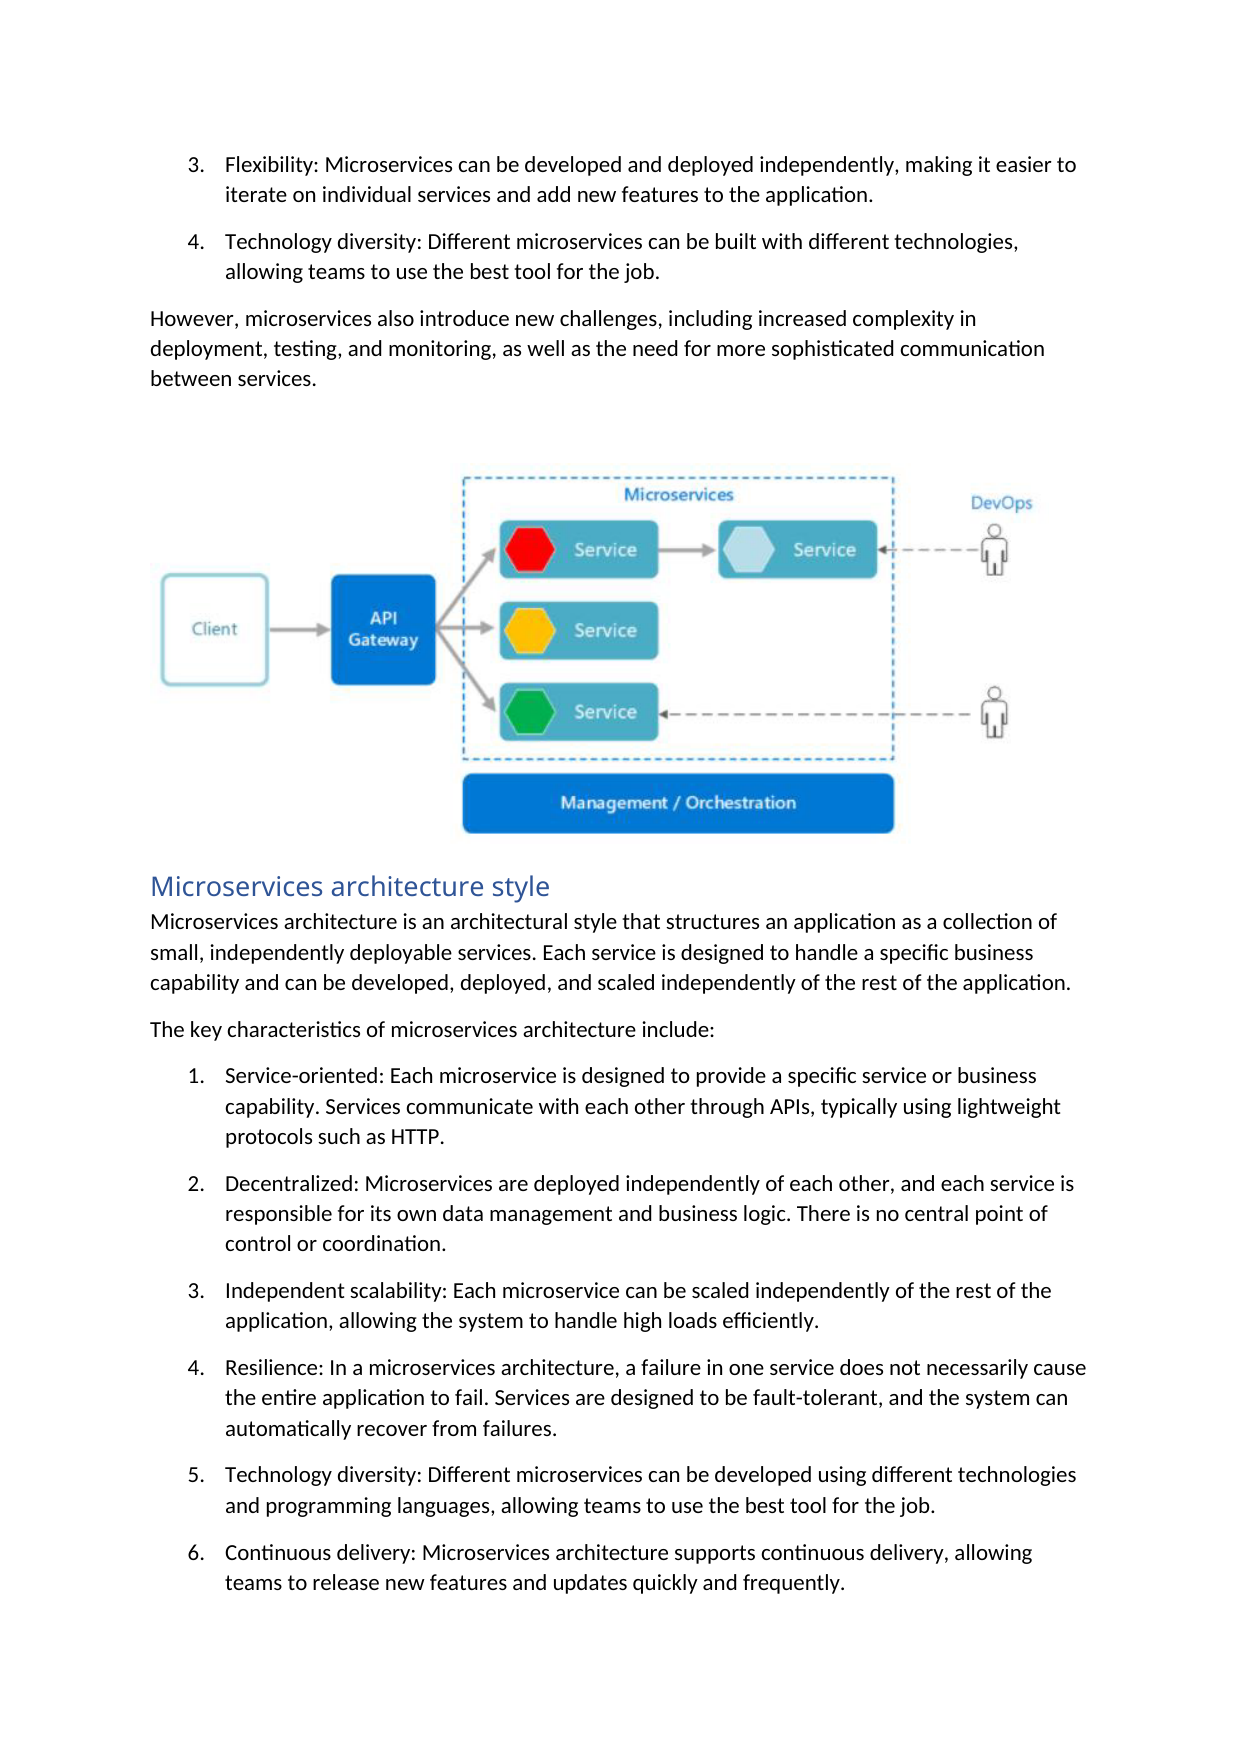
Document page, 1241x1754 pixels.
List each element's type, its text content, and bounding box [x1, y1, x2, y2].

list Continuous delivery: Microservices architecture supports continuous delivery, allowing teams to release new features and updates quickly and frequently. [187, 1538, 1090, 1596]
list Service-oriented: Each microservice is designed to provide a specific service or business capability. Services communicate with each other through APIs, typically using lightweight protocols such as HTTP. [187, 1062, 1090, 1150]
list Flexibility: Microservices can be developed and deployed independently, making it easier to iterate on individual services and add new features to the application. [187, 150, 1090, 208]
list Independent scalability: Each microservice can be scaled independently of the rest of the application, allowing the system to handle high loads efficiently. [187, 1276, 1090, 1334]
text However, microservices also introduce new challenges, including increased complexity in deployment, testing, and monitoring, as well as the need for more sophisticated communication between services. [150, 304, 1090, 393]
list Technology diversity: Different microservices can be developed using different technologies and programming languages, allowing teams to use the best tool for the job. [187, 1461, 1090, 1519]
list Technology diversity: Different microservices can be built with different technologies, allowing teams to use the best tool for the job. [187, 227, 1090, 285]
list Resilience: In a microservices architecture, a failure in one service does not necessarily cause the entire application to fail. Services are designed to be fault-tolerant, and the system can automatically recover from failures. [187, 1353, 1090, 1442]
text Microservices architecture is an architectural style that structures an application as a collection of small, independently deployable services. Each service is designed to handle a specific business capability and can be developed, deployed, and scaled independently of the rest of the application. [150, 907, 1090, 996]
text The key characteristics of microservices architecture include: [150, 1015, 1090, 1043]
list Decentralized: Microservices are deployed independently of each other, and each service is responsible for its own data management and business logic. There is no central point of control or coordination. [187, 1169, 1090, 1257]
subtitle Microservices architecture style [150, 868, 1090, 904]
